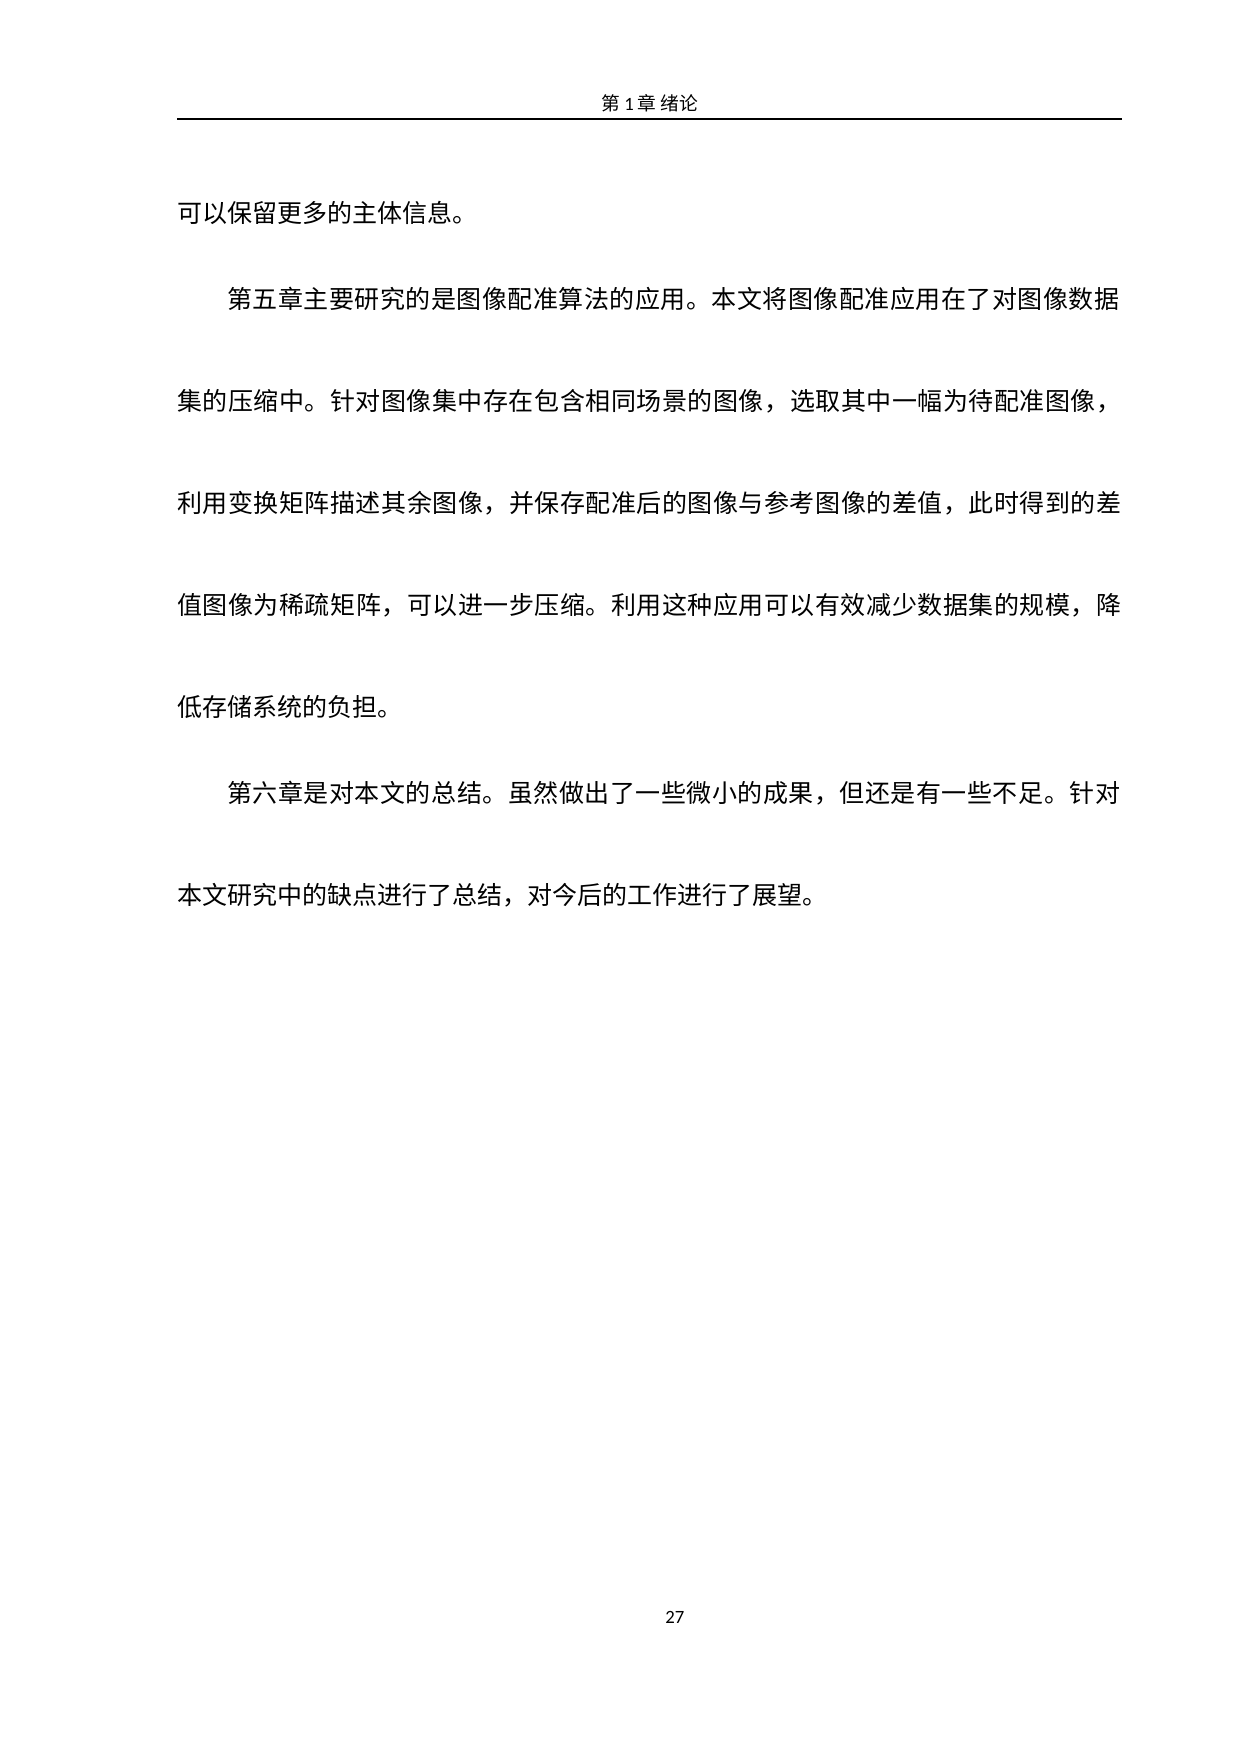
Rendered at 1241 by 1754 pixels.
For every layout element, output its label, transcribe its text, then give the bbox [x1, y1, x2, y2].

text 第五章主要研究的是图像配准算法的应用。本文将图像配准应用在了对图像数据集的压缩中。针对图像集中存在包含相同场景的图像，选取其中一幅为待配准图像，利用变换矩阵描述其余图像，并保存配准后的图像与参考图像的差值，此时得到的差值图像为稀疏矩阵，可以进一步压缩。利用这种应用可以有效减少数据集的规模，降低存储系统的负担。 [177, 264, 1122, 739]
text 第六章是对本文的总结。虽然做出了一些微小的成果，但还是有一些不足。针对本文研究中的缺点进行了总结，对今后的工作进行了展望。 [177, 757, 1122, 927]
